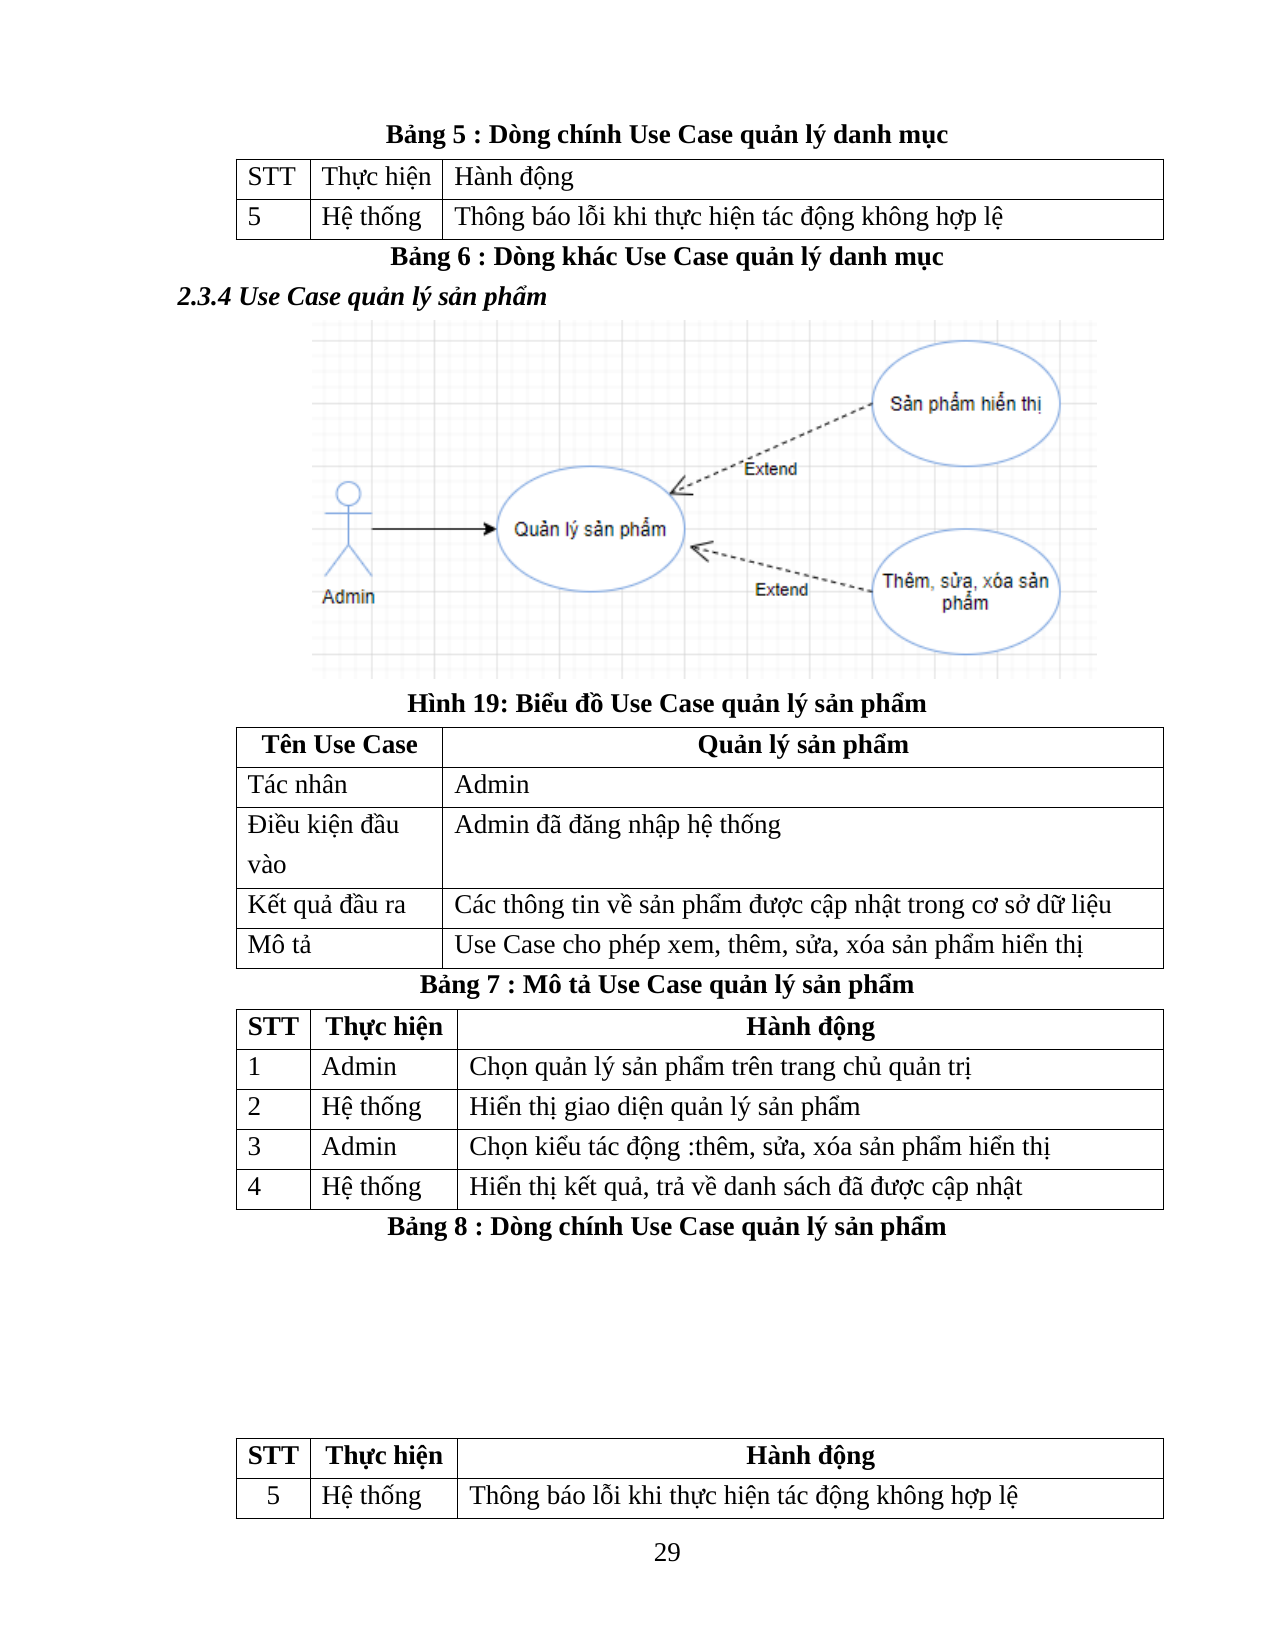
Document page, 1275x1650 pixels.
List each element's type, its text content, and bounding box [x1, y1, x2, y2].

table_cell Tác nhân [237, 768, 442, 807]
table_header Hành động [443, 160, 1163, 198]
table_cell Admin đã đăng nhập hệ thống [443, 808, 1163, 887]
table_cell Chọn quản lý sản phẩm trên trang chủ quản trị [458, 1050, 1163, 1089]
table_cell Hệ thống [311, 200, 442, 238]
table_header Quản lý sản phẩm [443, 728, 1163, 767]
table_cell 5 [237, 200, 310, 238]
table_cell Thông báo lỗi khi thực hiện tác động không hợp lệ [443, 200, 1163, 238]
table_cell 2 [237, 1090, 310, 1129]
table_header Hành động [458, 1439, 1163, 1478]
table_cell Mô tả [237, 929, 442, 967]
table_header Tên Use Case [237, 728, 442, 767]
table_cell 1 [237, 1050, 310, 1089]
subtitle Bảng 5 : Dòng chính Use Case quản lý danh mục [177, 118, 1157, 149]
table_cell 3 [237, 1130, 310, 1169]
table_cell Kết quả đầu ra [237, 889, 442, 927]
picture [312, 320, 1097, 679]
table_cell Hệ thống [311, 1170, 457, 1209]
table_cell Admin [311, 1130, 457, 1169]
table_header STT [237, 1010, 310, 1049]
table_cell Hiển thị kết quả, trả về danh sách đã được cập nhật [458, 1170, 1163, 1209]
table_header STT [237, 1439, 310, 1478]
subtitle Bảng 6 : Dòng khác Use Case quản lý danh mục [177, 239, 1157, 271]
subtitle 2.3.4 Use Case quản lý sản phẩm [177, 280, 1157, 311]
table_cell Điều kiện đầu vào [237, 808, 442, 887]
table_header Thực hiện [311, 160, 442, 198]
subtitle Hình 19: Biểu đồ Use Case quản lý sản phẩm [177, 687, 1157, 718]
table_cell Admin [443, 768, 1163, 807]
table_cell Admin [311, 1050, 457, 1089]
table_cell 5 [237, 1479, 310, 1518]
table_header Thực hiện [311, 1010, 457, 1049]
table_cell Chọn kiểu tác động :thêm, sửa, xóa sản phẩm hiển thị [458, 1130, 1163, 1169]
table_header Hành động [458, 1010, 1163, 1049]
subtitle Bảng 7 : Mô tả Use Case quản lý sản phẩm [177, 968, 1157, 1000]
table_header STT [237, 160, 310, 198]
table_cell Các thông tin về sản phẩm được cập nhật trong cơ sở dữ liệu [443, 889, 1163, 927]
table_cell Use Case cho phép xem, thêm, sửa, xóa sản phẩm hiển thị [443, 929, 1163, 967]
table_cell Hệ thống [311, 1090, 457, 1129]
table_cell Hệ thống [311, 1479, 457, 1518]
table_cell Hiển thị giao diện quản lý sản phẩm [458, 1090, 1163, 1129]
table_header Thực hiện [311, 1439, 457, 1478]
table_cell Thông báo lỗi khi thực hiện tác động không hợp lệ [458, 1479, 1163, 1518]
table_cell 4 [237, 1170, 310, 1209]
subtitle Bảng 8 : Dòng chính Use Case quản lý sản phẩm [177, 1210, 1157, 1241]
